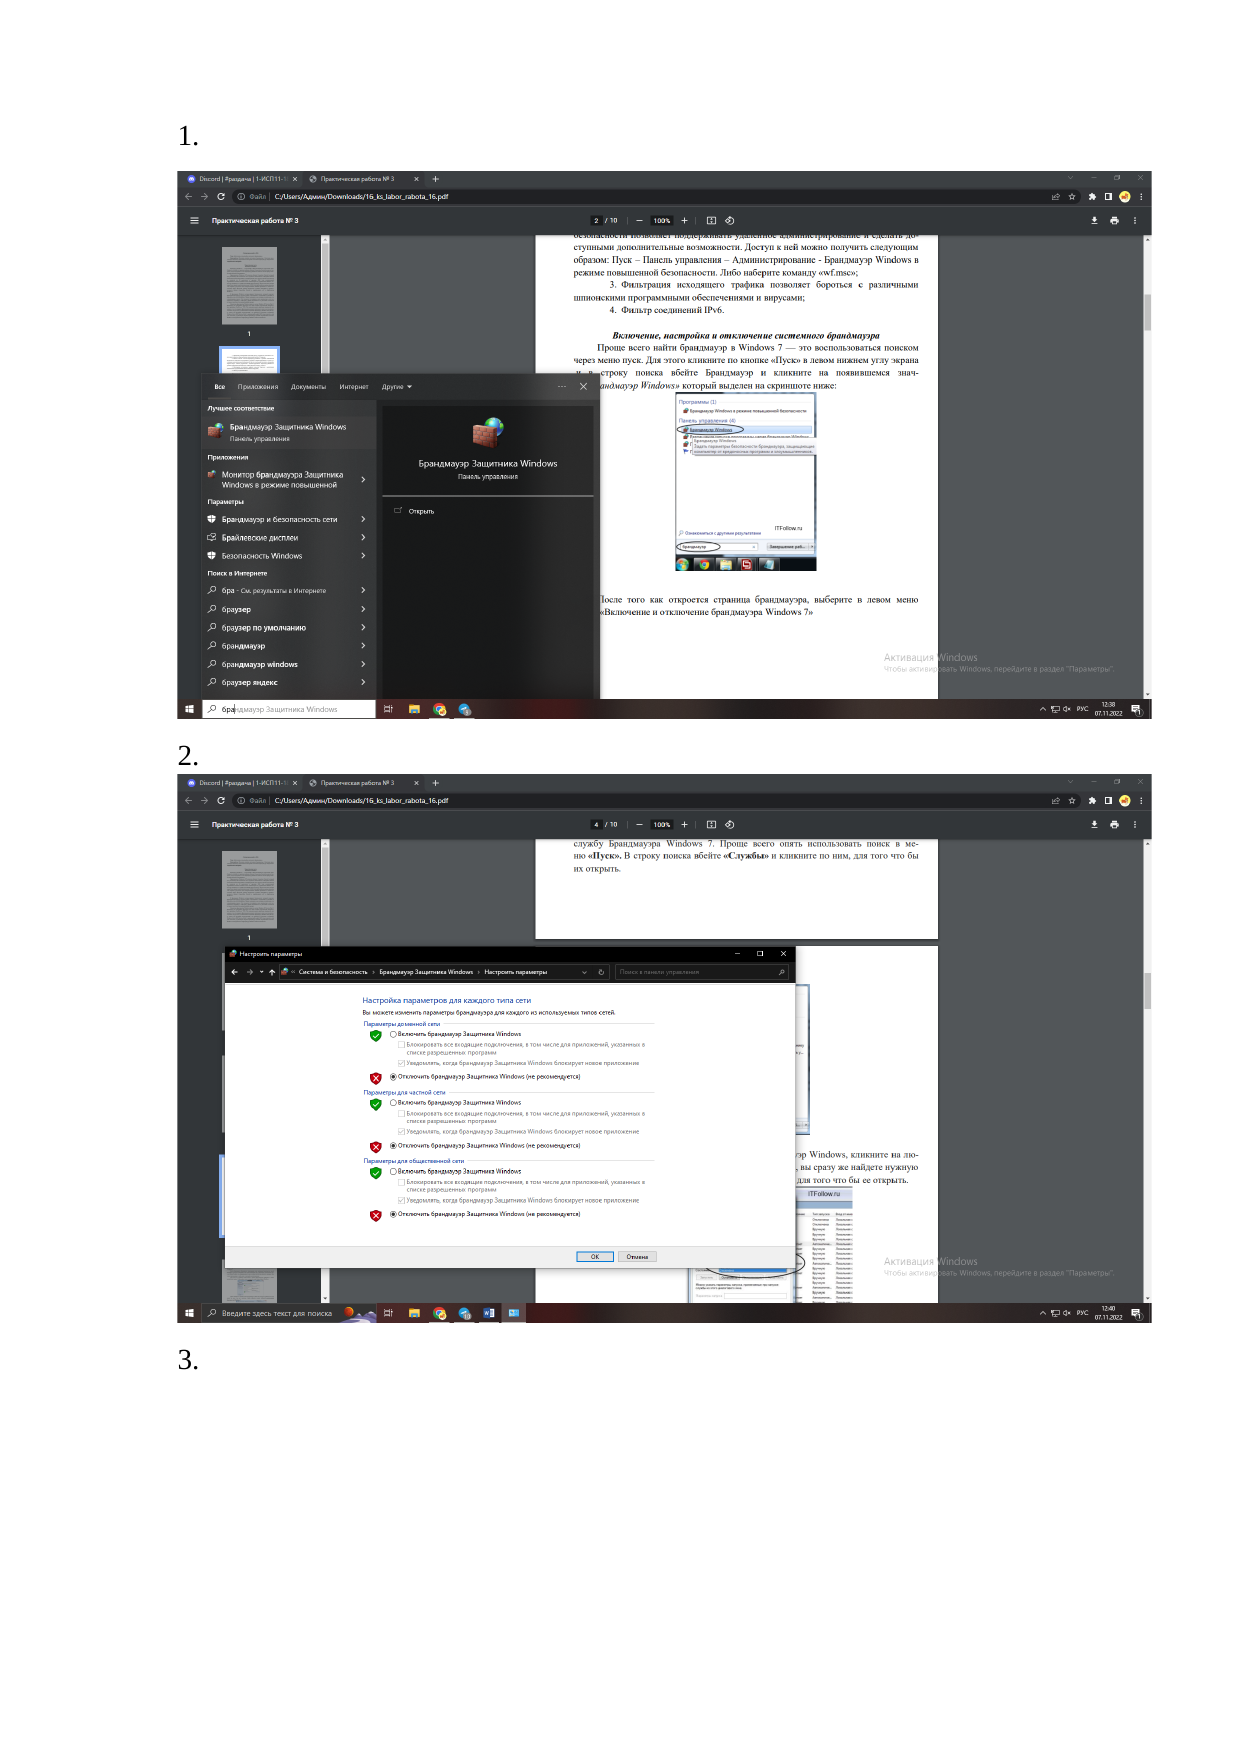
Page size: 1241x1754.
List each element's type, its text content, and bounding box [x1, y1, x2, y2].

text 1. [177, 118, 1152, 152]
picture [177, 774, 1152, 1323]
text 2. [177, 738, 1152, 774]
picture [177, 171, 1152, 719]
text 3. [177, 1342, 1152, 1375]
